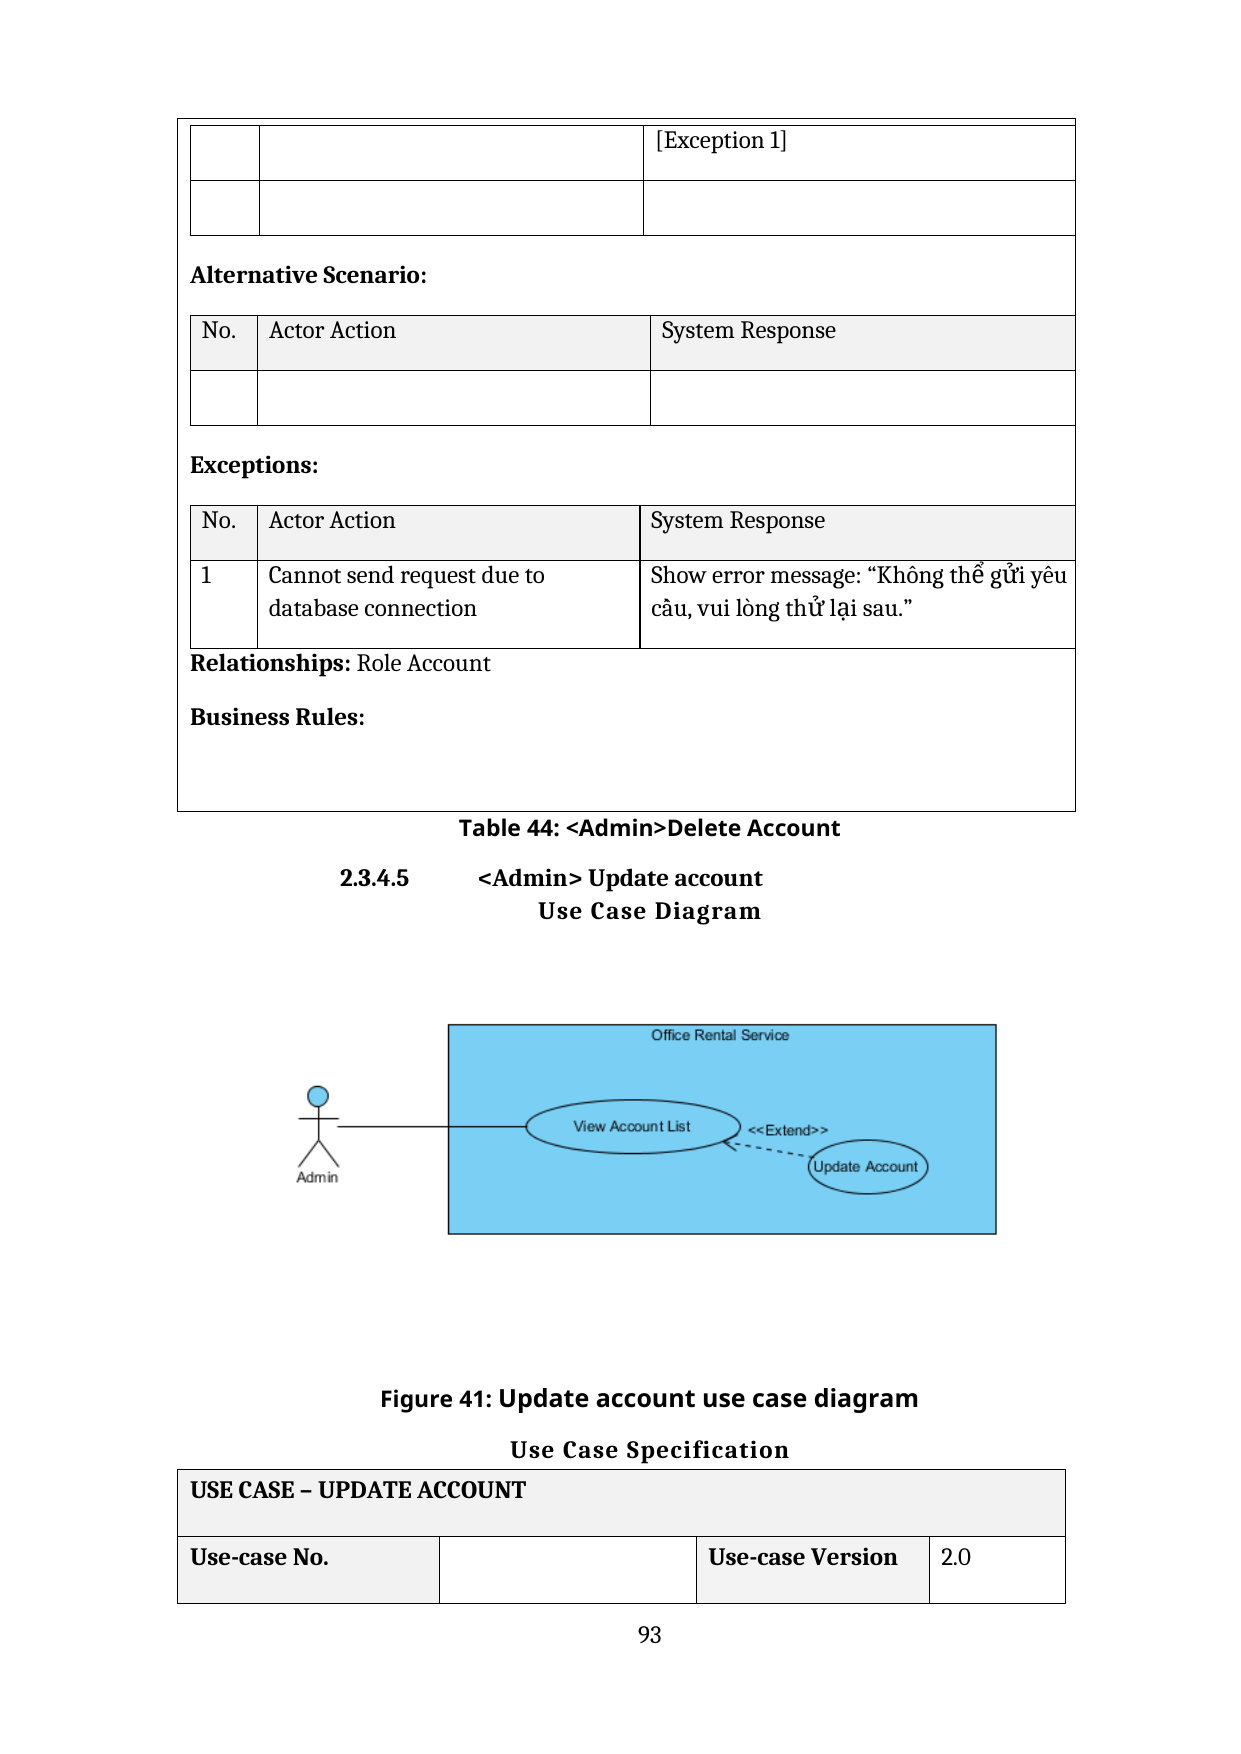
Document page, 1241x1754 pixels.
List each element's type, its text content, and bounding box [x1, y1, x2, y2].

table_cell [178, 119, 1075, 811]
table_cell 2.0 [930, 1537, 1065, 1603]
subtitle Use Case Diagram [177, 897, 1122, 925]
table_cell Use-case No. [178, 1537, 439, 1603]
picture [179, 929, 1120, 1361]
subtitle Use Case Specification [177, 1436, 1122, 1465]
table_cell Use-case Version [697, 1537, 929, 1603]
table_header USE CASE – UPDATE ACCOUNT [178, 1470, 1065, 1536]
subtitle <Admin> Update account [340, 864, 1122, 892]
table_cell [440, 1537, 696, 1603]
